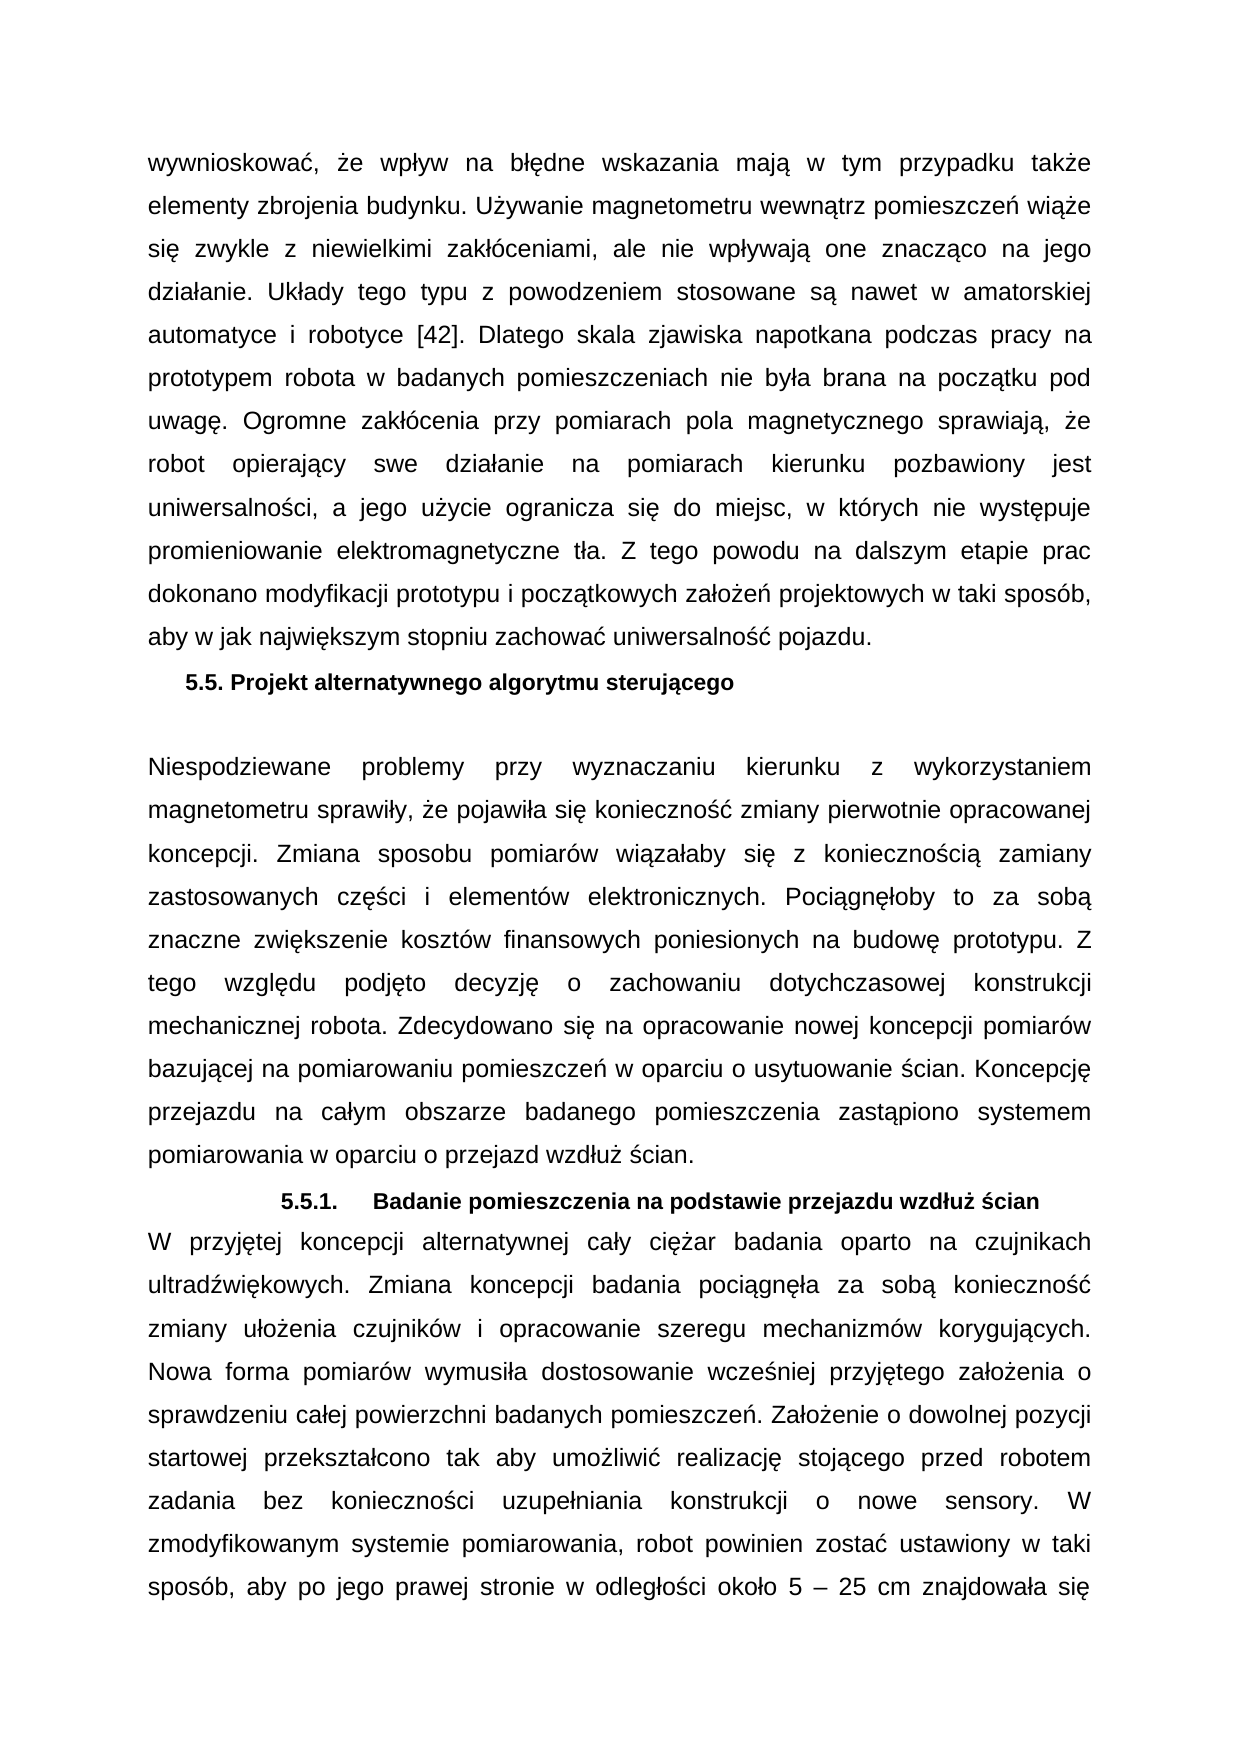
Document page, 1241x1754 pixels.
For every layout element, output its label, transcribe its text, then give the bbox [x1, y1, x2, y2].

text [148, 1227, 1093, 1601]
subtitle Projekt alternatywnego algorytmu sterującego [185, 669, 1093, 696]
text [148, 148, 1093, 651]
subtitle Badanie pomieszczenia na podstawie przejazdu wzdłuż ścian [281, 1188, 1093, 1214]
text Niespodziewane problemy przy wyznaczaniu kierunku z wykorzystaniem magnetometru sprawiły, że pojawiła się konieczność zmiany pierwotnie opracowanej koncepcji. Zmiana sposobu pomiarów wiązałaby się z koniecznością zamiany zastosowanych części i elementów elektronicznych. Pociągnęłoby to za sobą znaczne zwiększenie kosztów finansowych poniesionych na budowę prototypu. Z tego względu podjęto decyzję o zachowaniu dotychczasowej konstrukcji mechanicznej robota. Zdecydowano się na opracowanie nowej koncepcji pomiarów bazującej na pomiarowaniu pomieszczeń w oparciu o usytuowanie ścian. Koncepcję przejazdu na całym obszarze badanego pomieszczenia zastąpiono systemem pomiarowania w oparciu o przejazd wzdłuż ścian. [148, 752, 1093, 1169]
